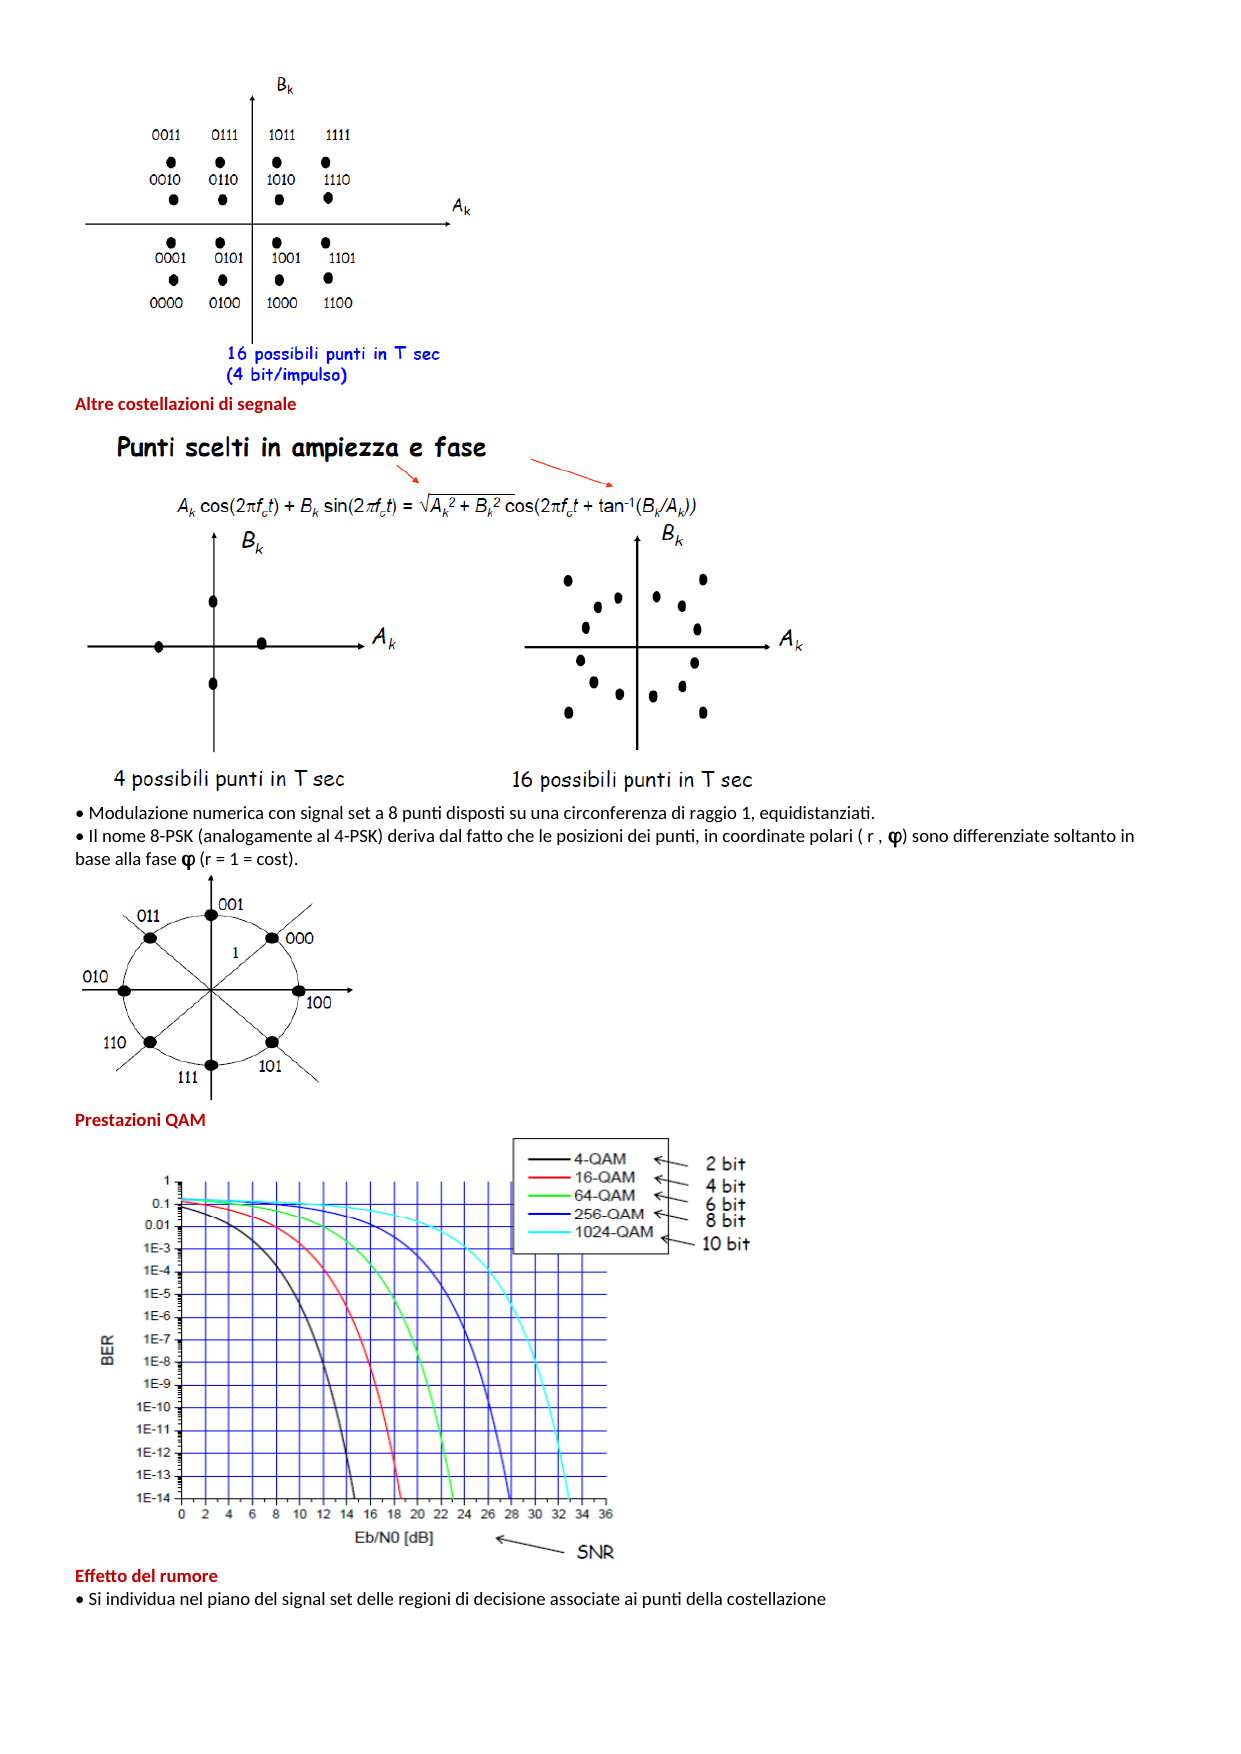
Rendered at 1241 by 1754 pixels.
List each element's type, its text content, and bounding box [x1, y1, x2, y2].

text • Il nome 8-PSK (analogamente al 4-PSK) deriva dal fatto che le posizioni dei punti, in coordinate polari ( r , ) sono differenziate soltanto in base alla fase  (r = 1 = cost). [75, 824, 1165, 870]
picture [75, 1130, 760, 1565]
text • Modulazione numerica con signal set a 8 punti disposti su una circonferenza di raggio 1, equidistanziati. [75, 801, 1165, 824]
text Prestazioni QAM [75, 1108, 1165, 1131]
picture [75, 415, 810, 801]
text • Si individua nel piano del signal set delle regioni di decisione associate ai punti della costellazione [75, 1588, 1165, 1611]
text Effetto del rumore [75, 1565, 1165, 1588]
picture [75, 870, 357, 1108]
picture [75, 75, 477, 393]
text Altre costellazioni di segnale [75, 392, 1165, 415]
